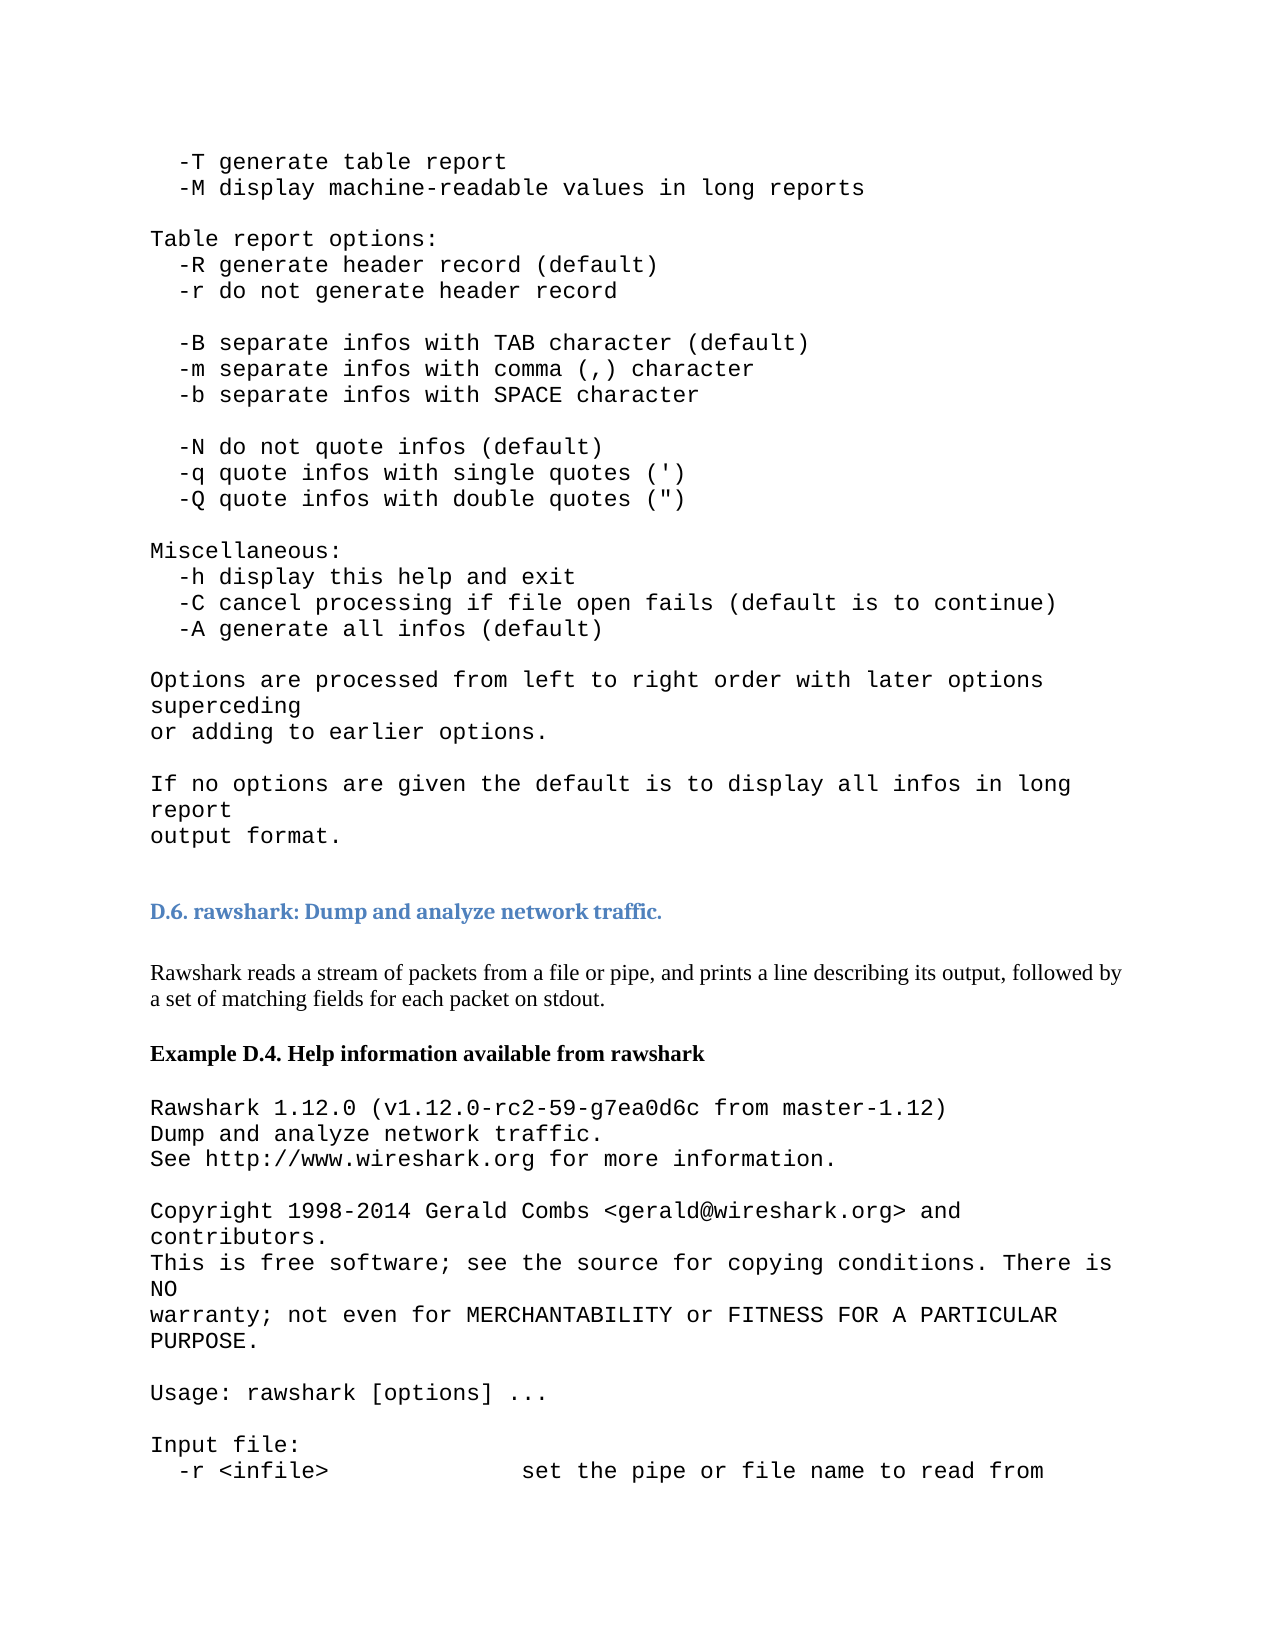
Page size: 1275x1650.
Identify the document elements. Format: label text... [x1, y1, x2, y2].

text Example D.4. Help information available from rawshark [150, 1040, 1125, 1067]
text Table report options: [150, 228, 1125, 254]
text -A generate all infos (default) [150, 617, 1125, 643]
text Miscellaneous: [150, 539, 1125, 565]
text Copyright 1998-2014 Gerald Combs <gerald@wireshark.org> and contributors. [150, 1200, 1125, 1252]
text -C cancel processing if file open fails (default is to continue) [150, 591, 1125, 617]
text -R generate header record (default) [150, 254, 1125, 280]
text -N do not quote infos (default) [150, 435, 1125, 461]
text -q quote infos with single quotes (') [150, 461, 1125, 487]
text -T generate table report [150, 150, 1125, 176]
text If no options are given the default is to display all infos in long report [150, 772, 1125, 824]
text Input file: [150, 1433, 1125, 1459]
subtitle D.6. rawshark: Dump and analyze network traffic. [150, 899, 1125, 926]
text Usage: rawshark [options] ... [150, 1381, 1125, 1407]
text or adding to earlier options. [150, 721, 1125, 747]
text See http://www.wireshark.org for more information. [150, 1148, 1125, 1174]
text -h display this help and exit [150, 565, 1125, 591]
text Rawshark 1.12.0 (v1.12.0-rc2-59-g7ea0d6c from master-1.12) [150, 1096, 1125, 1122]
text -r do not generate header record [150, 280, 1125, 306]
text Rawshark reads a stream of packets from a file or pipe, and prints a line describing its output, followed by a set of matching fields for each packet on stdout. [150, 958, 1125, 1011]
text Options are processed from left to right order with later options superceding [150, 669, 1125, 721]
text warranty; not even for MERCHANTABILITY or FITNESS FOR A PARTICULAR PURPOSE. [150, 1303, 1125, 1355]
text output format. [150, 824, 1125, 850]
text This is free software; see the source for copying conditions. There is NO [150, 1252, 1125, 1303]
text -B separate infos with TAB character (default) [150, 332, 1125, 357]
text -M display machine-readable values in long reports [150, 176, 1125, 202]
text -r <infile> set the pipe or file name to read from [150, 1459, 1125, 1485]
text Dump and analyze network traffic. [150, 1122, 1125, 1148]
text -Q quote infos with double quotes (") [150, 487, 1125, 513]
text -b separate infos with SPACE character [150, 383, 1125, 409]
text -m separate infos with comma (,) character [150, 357, 1125, 383]
